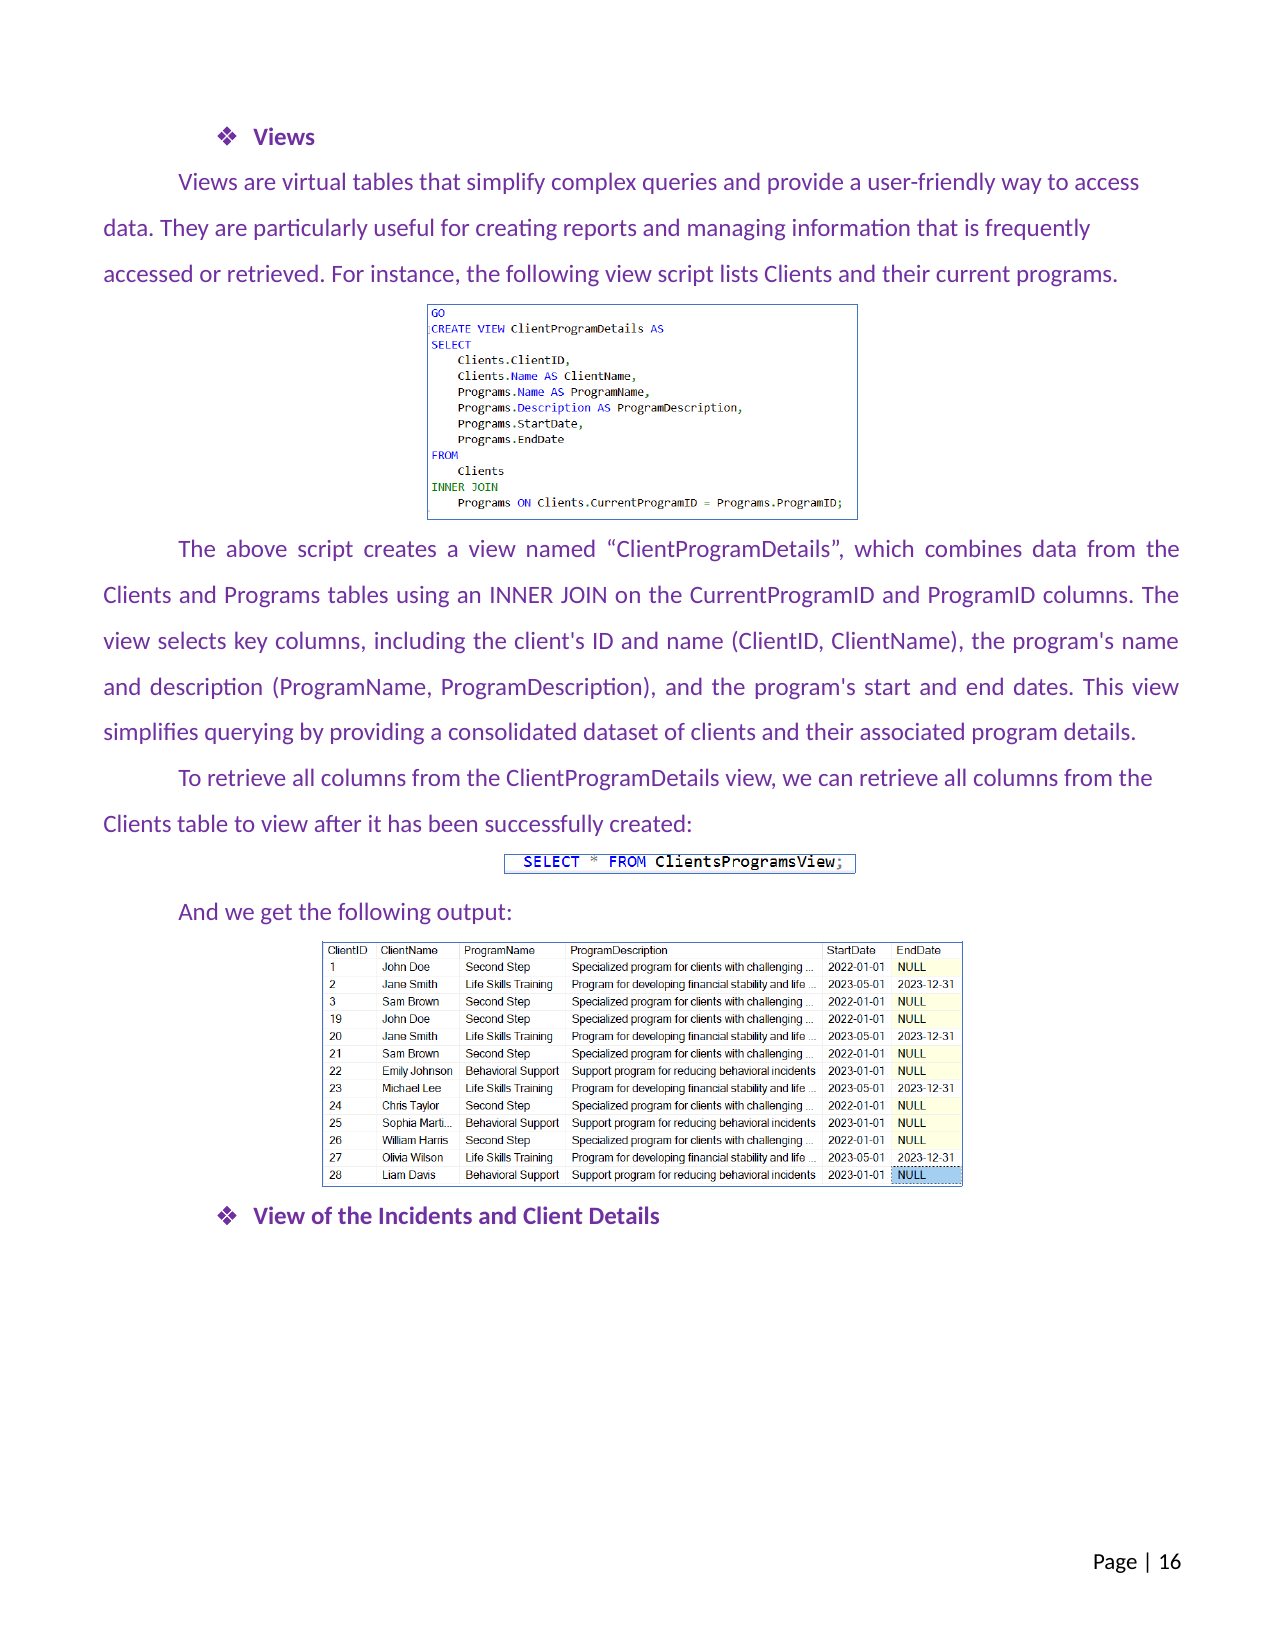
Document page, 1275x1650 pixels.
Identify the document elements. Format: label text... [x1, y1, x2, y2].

text And we get the following output: [103, 896, 1181, 926]
text To retrieve all columns from the ClientProgramDetails view, we can retrieve all columns from the Clients table to view after it has been successfully created: [103, 762, 1181, 838]
picture [323, 943, 962, 1186]
list Views [216, 121, 1181, 151]
text Views are virtual tables that simplify complex queries and provide a user-friendly way to access data. They are particularly useful for creating reports and managing information that is frequently accessed or retrieved. For instance, the following view script lists Clients and their current programs. [103, 166, 1181, 288]
picture [505, 855, 855, 873]
text The above script creates a view named “ClientProgramDetails”, which combines data from the Clients and Programs tables using an INNER JOIN on the CurrentProgramID and ProgramID columns. The view selects key columns, including the client's ID and name (ClientID, ClientName), the program's name and description (ProgramName, ProgramDescription), and the program's start and end dates. This view simplifies querying by providing a consolidated dataset of clients and their associated program details. [103, 534, 1181, 747]
list View of the Incidents and Client Details [216, 1200, 1181, 1231]
picture [428, 305, 857, 519]
